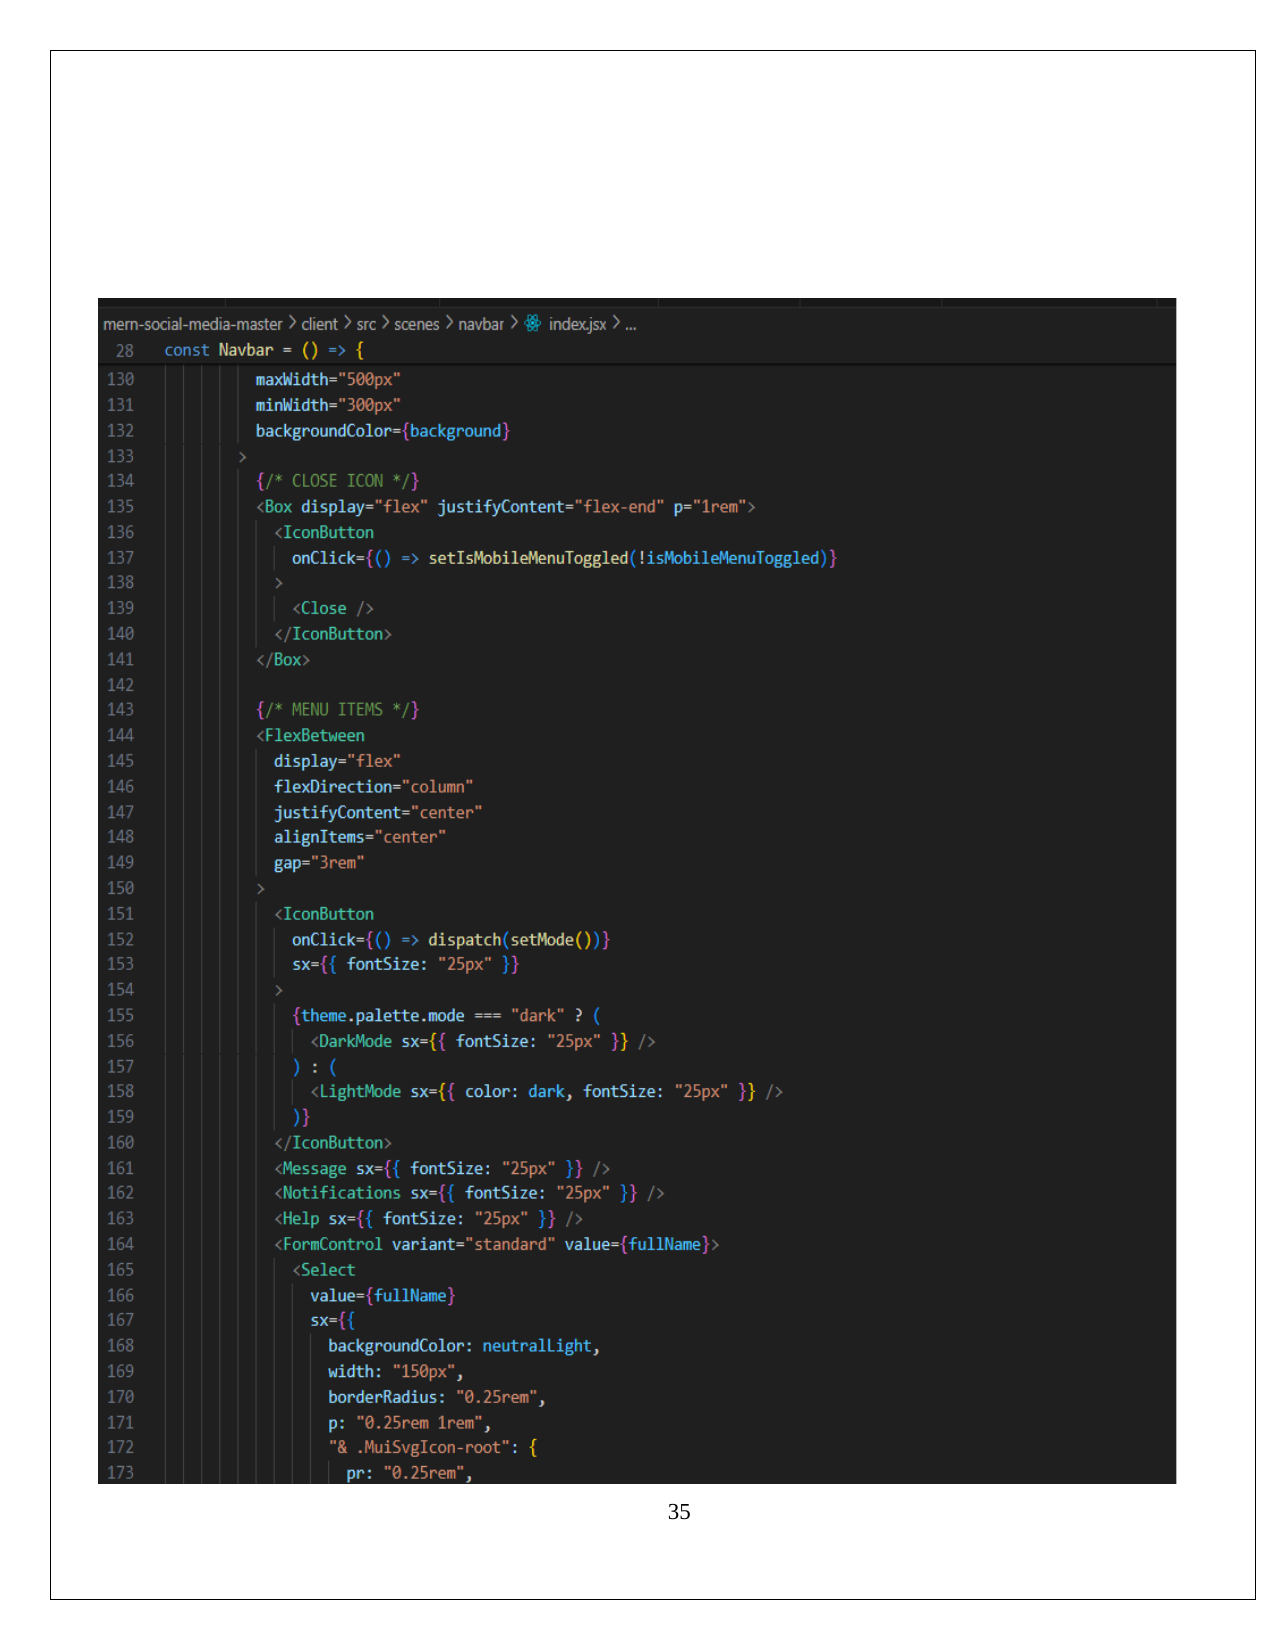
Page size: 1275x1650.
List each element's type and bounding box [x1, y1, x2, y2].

picture [98, 298, 1177, 1484]
